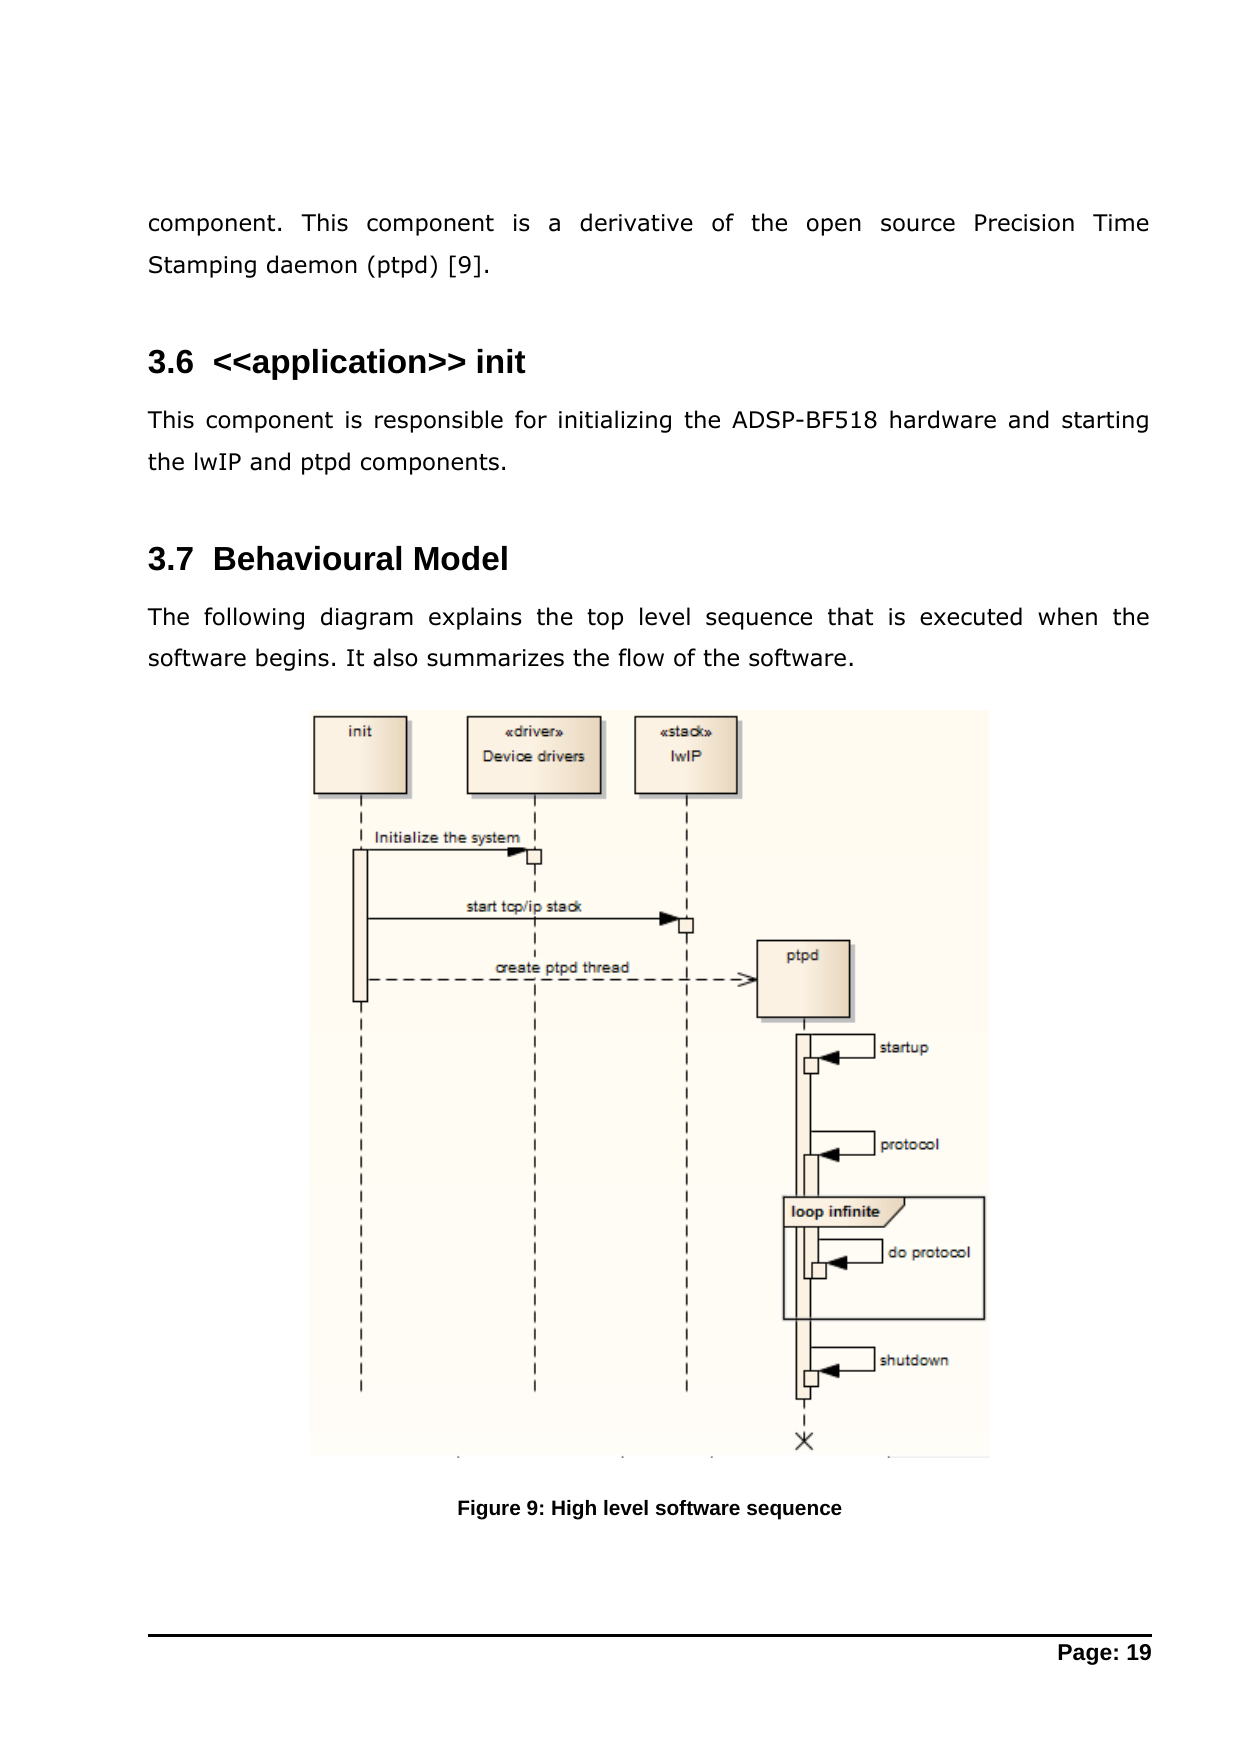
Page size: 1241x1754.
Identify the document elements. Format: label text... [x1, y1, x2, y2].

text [148, 208, 1152, 278]
picture [309, 710, 990, 1458]
subtitle Behavioural Model [148, 539, 1152, 577]
text The following diagram explains the top level sequence that is executed when the software begins. It also summarizes the flow of the software. [148, 602, 1152, 672]
text This component is responsible for initializing the ADSP-BF518 hardware and starting the lwIP and ptpd components. [148, 405, 1152, 475]
text Figure 9: High level software sequence [148, 1496, 1152, 1520]
subtitle <<application>> init [148, 342, 1152, 380]
